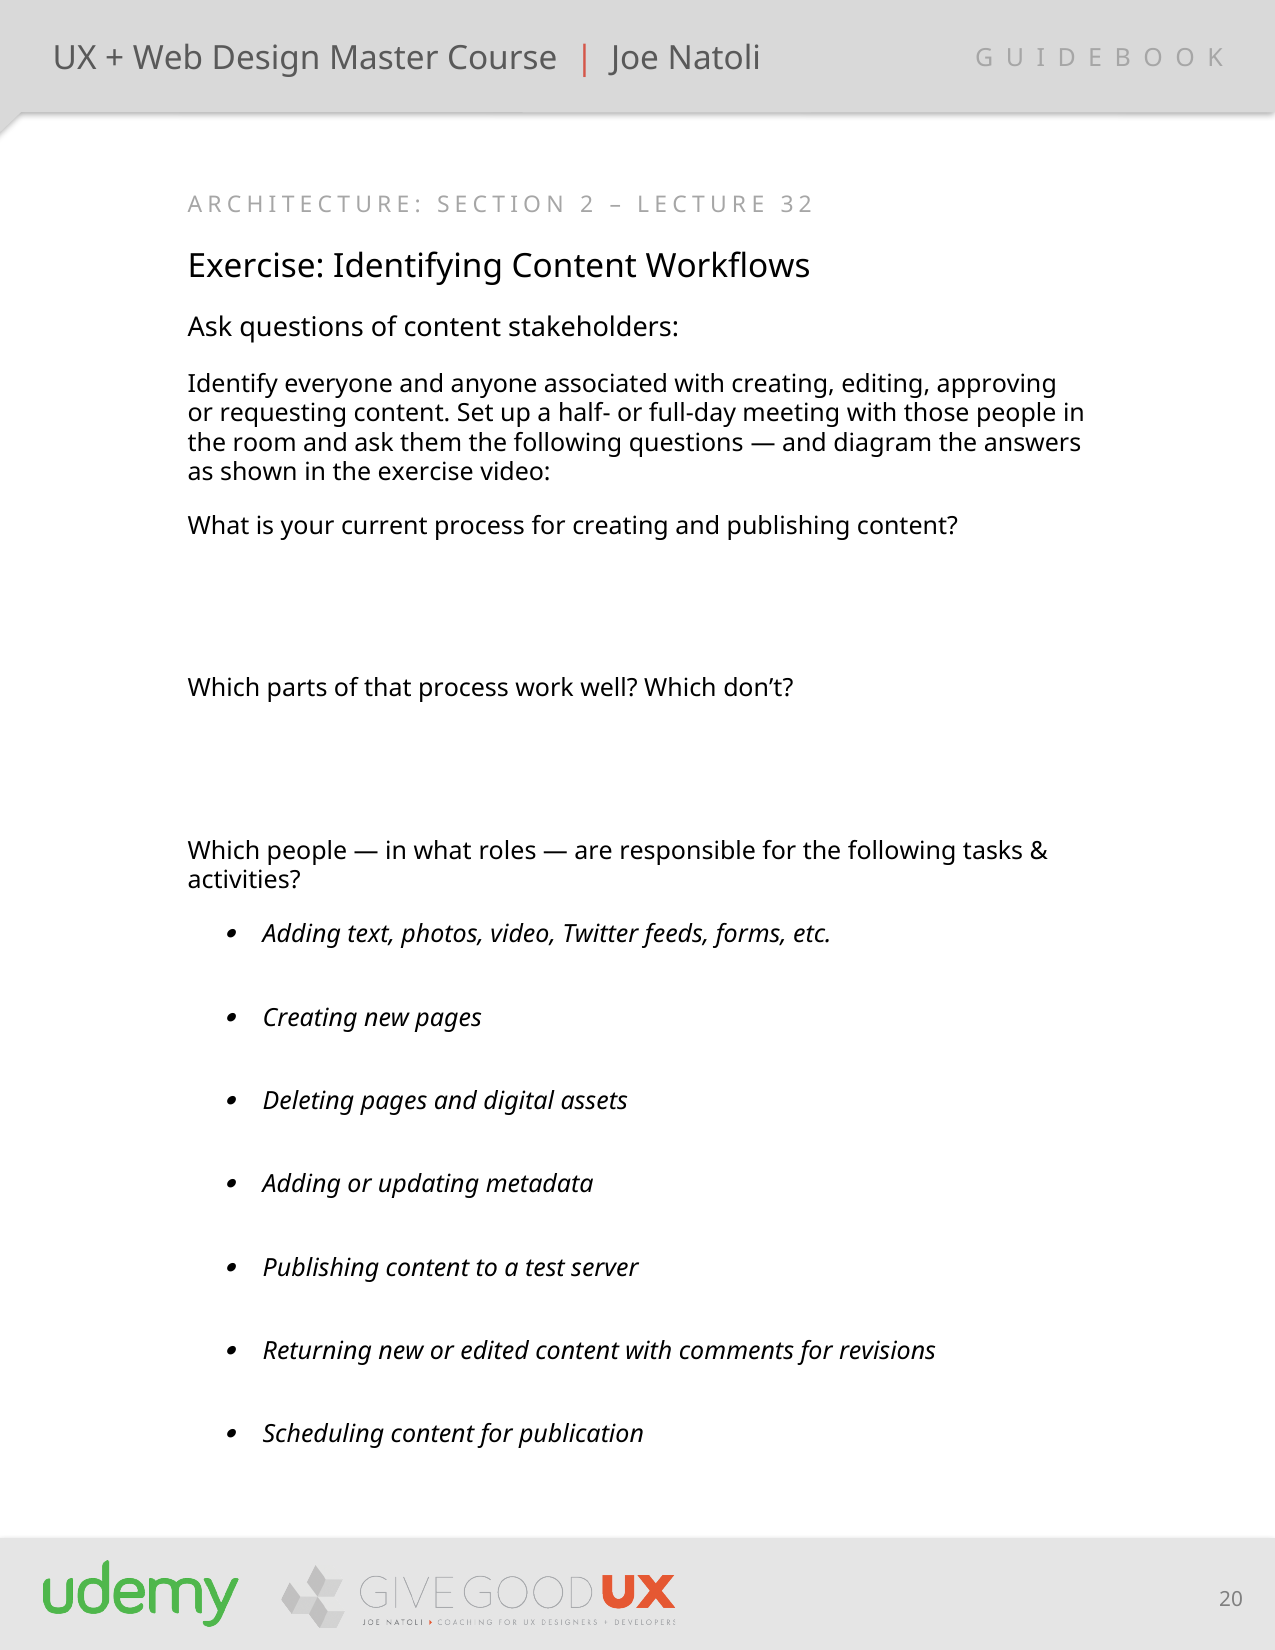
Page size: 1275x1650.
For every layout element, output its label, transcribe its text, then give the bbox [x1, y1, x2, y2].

list Publishing content to a test server [225, 1253, 1087, 1311]
list Adding or updating metadata [225, 1169, 1087, 1228]
list Deleting pages and digital assets [225, 1086, 1087, 1144]
picture [281, 1565, 675, 1628]
text Exercise: Identifying Content Workflows [187, 244, 1087, 286]
list Scheduling content for publication [225, 1419, 1087, 1478]
list Returning new or edited content with comments for revisions [225, 1336, 1087, 1394]
text Architecture: Section 2 – Lecture 32 [187, 188, 1087, 219]
text Ask questions of content stakeholders: [187, 307, 1087, 344]
text Which parts of that process work well? Which don’t? [187, 673, 1087, 703]
text Which people — in what roles — are responsible for the following tasks & activities? [187, 836, 1087, 894]
text What is your current process for creating and publishing content? [187, 511, 1087, 540]
text Identify everyone and anyone associated with creating, editing, approving or requesting content. Set up a half- or full-day meeting with those people in the room and ask them the following questions — and diagram the answers as shown in the exercise video: [187, 369, 1087, 486]
picture [43, 1560, 239, 1627]
list Creating new pages [225, 1003, 1087, 1061]
list Adding text, photos, video, Twitter feeds, forms, etc. [225, 919, 1087, 978]
